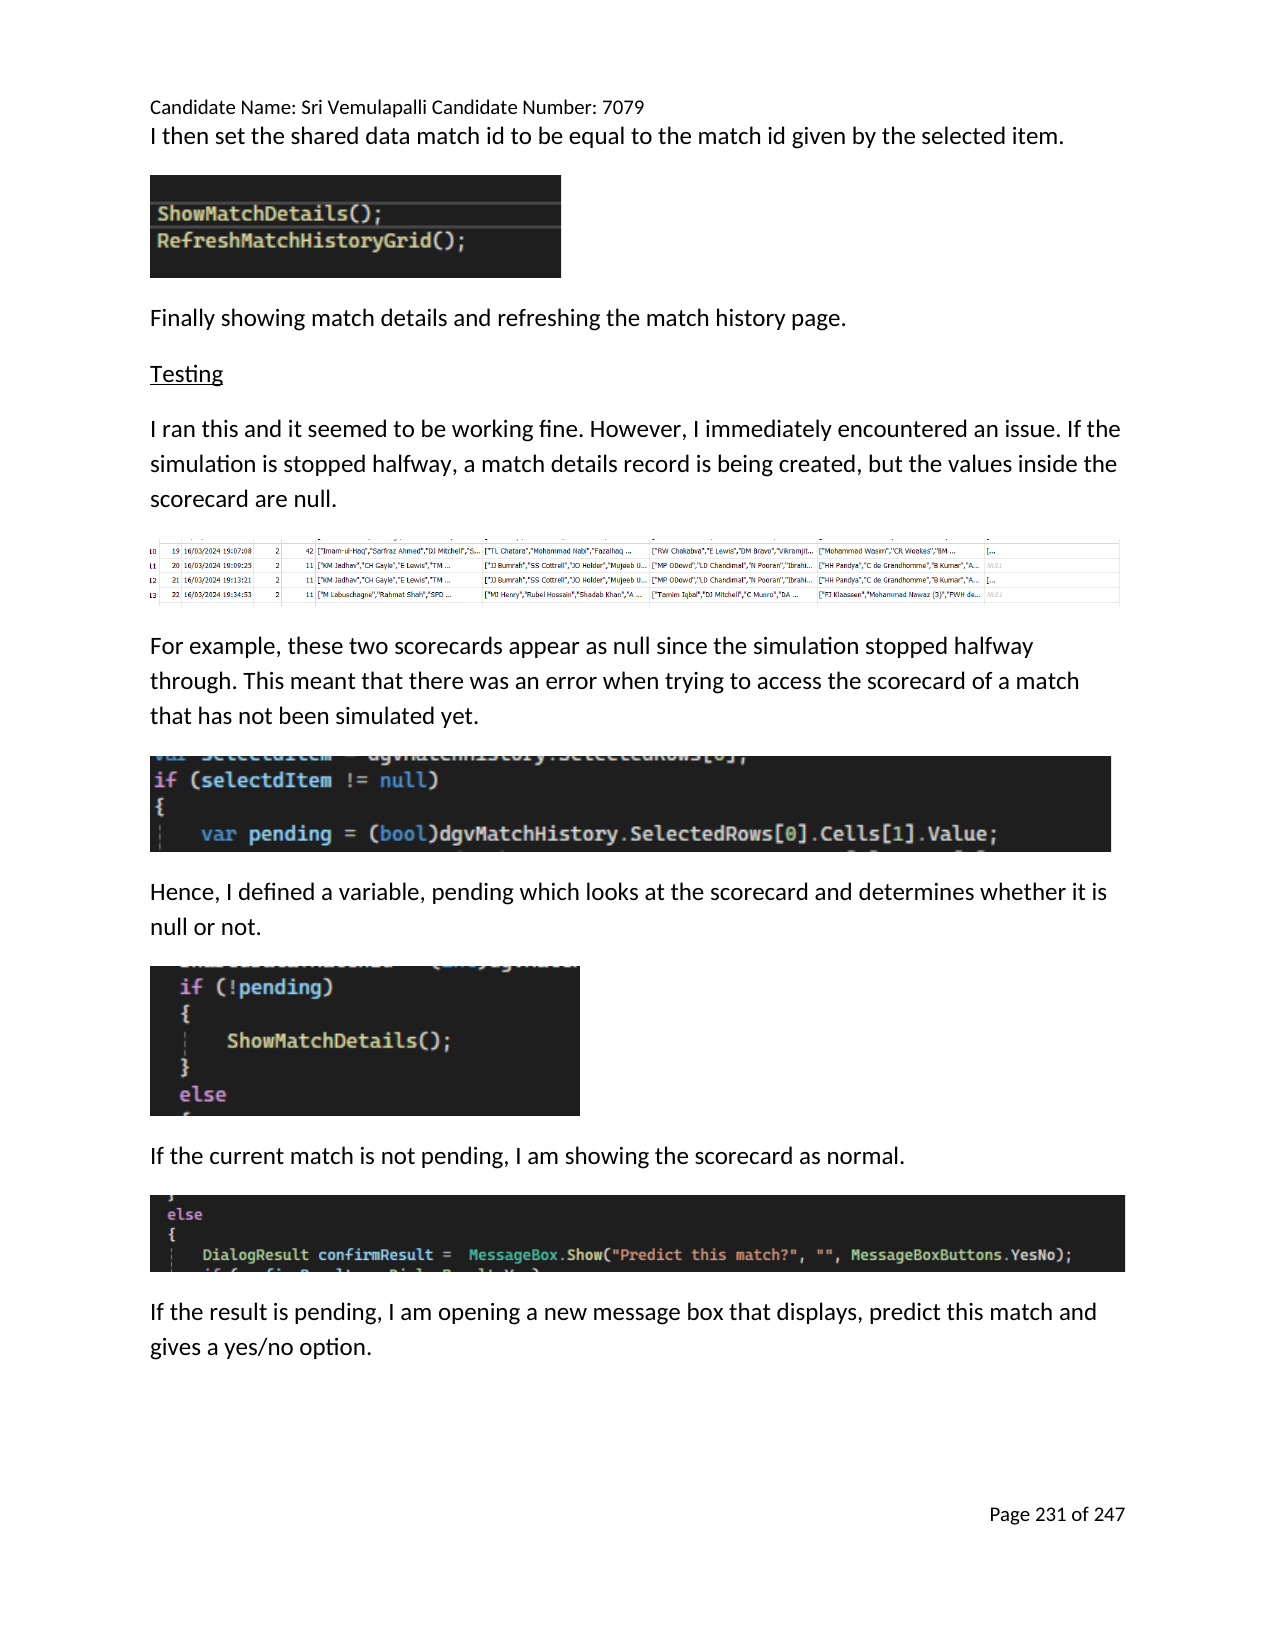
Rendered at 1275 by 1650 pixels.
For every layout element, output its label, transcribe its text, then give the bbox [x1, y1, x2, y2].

picture [150, 966, 580, 1116]
text For example, these two scorecards appear as null since the simulation stopped halfway through. This meant that there was an error when trying to access the scorecard of a match that has not been simulated yet. [150, 630, 1125, 731]
text Hence, I defined a variable, pending which looks at the scorecard and determines whether it is null or not. [150, 876, 1125, 942]
text Testing [150, 358, 1125, 388]
text I then set the shared data match id to be equal to the match id given by the selected item. [150, 120, 1125, 151]
picture [150, 1195, 1125, 1272]
picture [150, 175, 562, 278]
text If the current match is not pending, I am showing the scorecard as normal. [150, 1140, 1125, 1170]
text If the result is pending, I am opening a new message box that displays, predict this match and gives a yes/no option. [150, 1296, 1125, 1362]
picture [150, 756, 1112, 852]
picture [150, 539, 1125, 606]
text Finally showing match details and refreshing the match history page. [150, 302, 1125, 332]
text I ran this and it seemed to be working fine. However, I immediately encountered an issue. If the simulation is stopped halfway, a match details record is being created, but the values inside the scorecard are null. [150, 414, 1125, 514]
